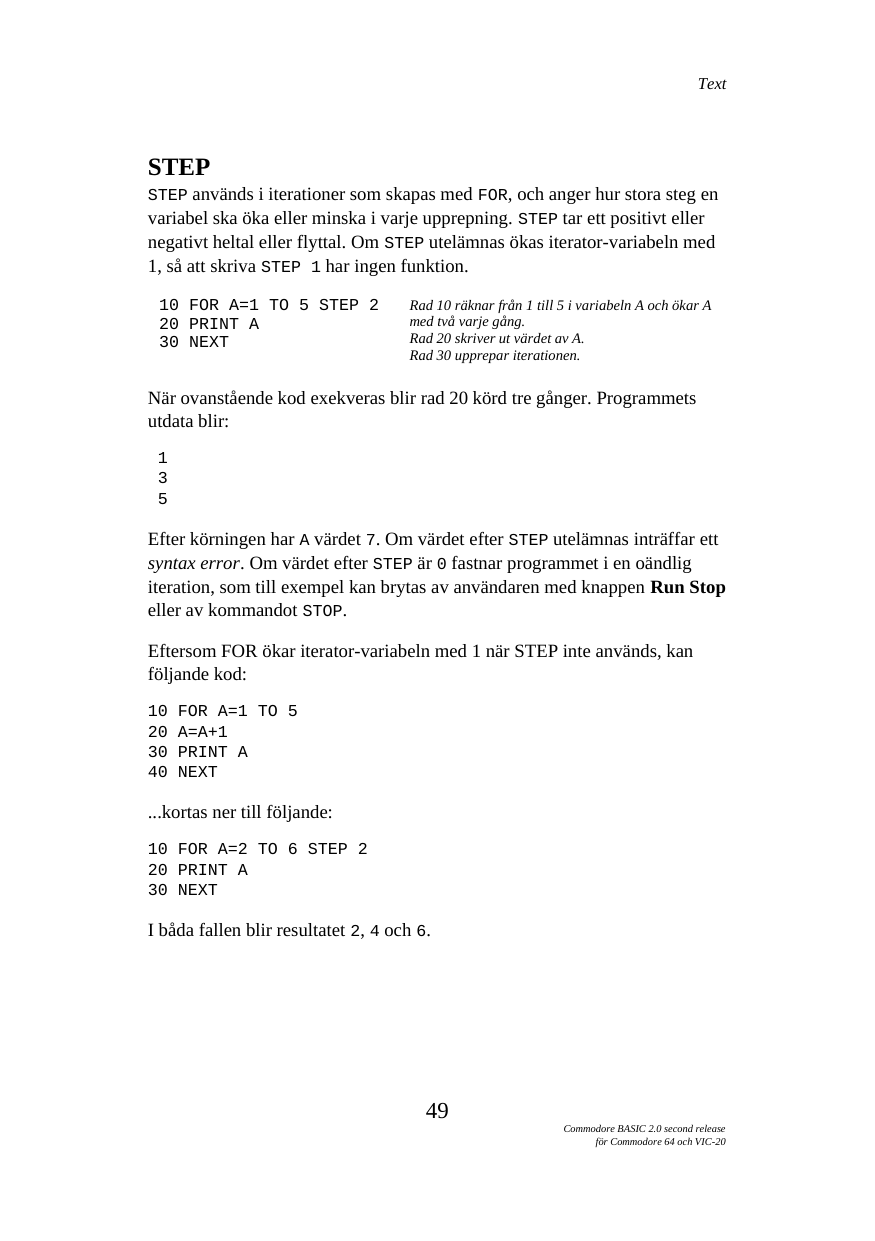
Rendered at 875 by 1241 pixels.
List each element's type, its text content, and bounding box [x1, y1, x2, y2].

text I båda fallen blir resultatet 2, 4 och 6. [148, 918, 726, 941]
text 1 3 5 [148, 450, 726, 509]
table_header Rad 10 räknar från 1 till 5 i variabeln A och ökar A med två varje gång. Rad 20 skriver ut värdet av A. Rad 30 upprepar iterationen. [398, 296, 725, 363]
text Eftersom FOR ökar iterator-variabeln med 1 när STEP inte används, kan följande kod: [148, 640, 726, 685]
text När ovanstående kod exekveras blir rad 20 körd tre gånger. Programmets utdata blir: [148, 363, 726, 431]
table_header 10 FOR A=1 TO 5 STEP 2 20 PRINT A 30 NEXT [148, 296, 398, 363]
text 10 FOR A=1 TO 5 20 A=A+1 30 PRINT A 40 NEXT [148, 703, 726, 783]
text ...kortas ner till följande: [148, 801, 726, 822]
text STEP används i iterationer som skapas med FOR, och anger hur stora steg en variabel ska öka eller minska i varje upprepning. STEP tar ett positivt eller negativt heltal eller flyttal. Om STEP utelämnas ökas iterator-variabeln med 1, så att skriva STEP 1 har ingen funktion. [148, 183, 726, 278]
text Efter körningen har A värdet 7. Om värdet efter STEP utelämnas inträffar ett syntax error. Om värdet efter STEP är 0 fastnar programmet i en oändlig iteration, som till exempel kan brytas av användaren med knappen Run Stop eller av kommandot STOP. [148, 527, 726, 621]
text 10 FOR A=2 TO 6 STEP 2 20 PRINT A 30 NEXT [148, 841, 726, 900]
subtitle STEP [148, 152, 726, 181]
